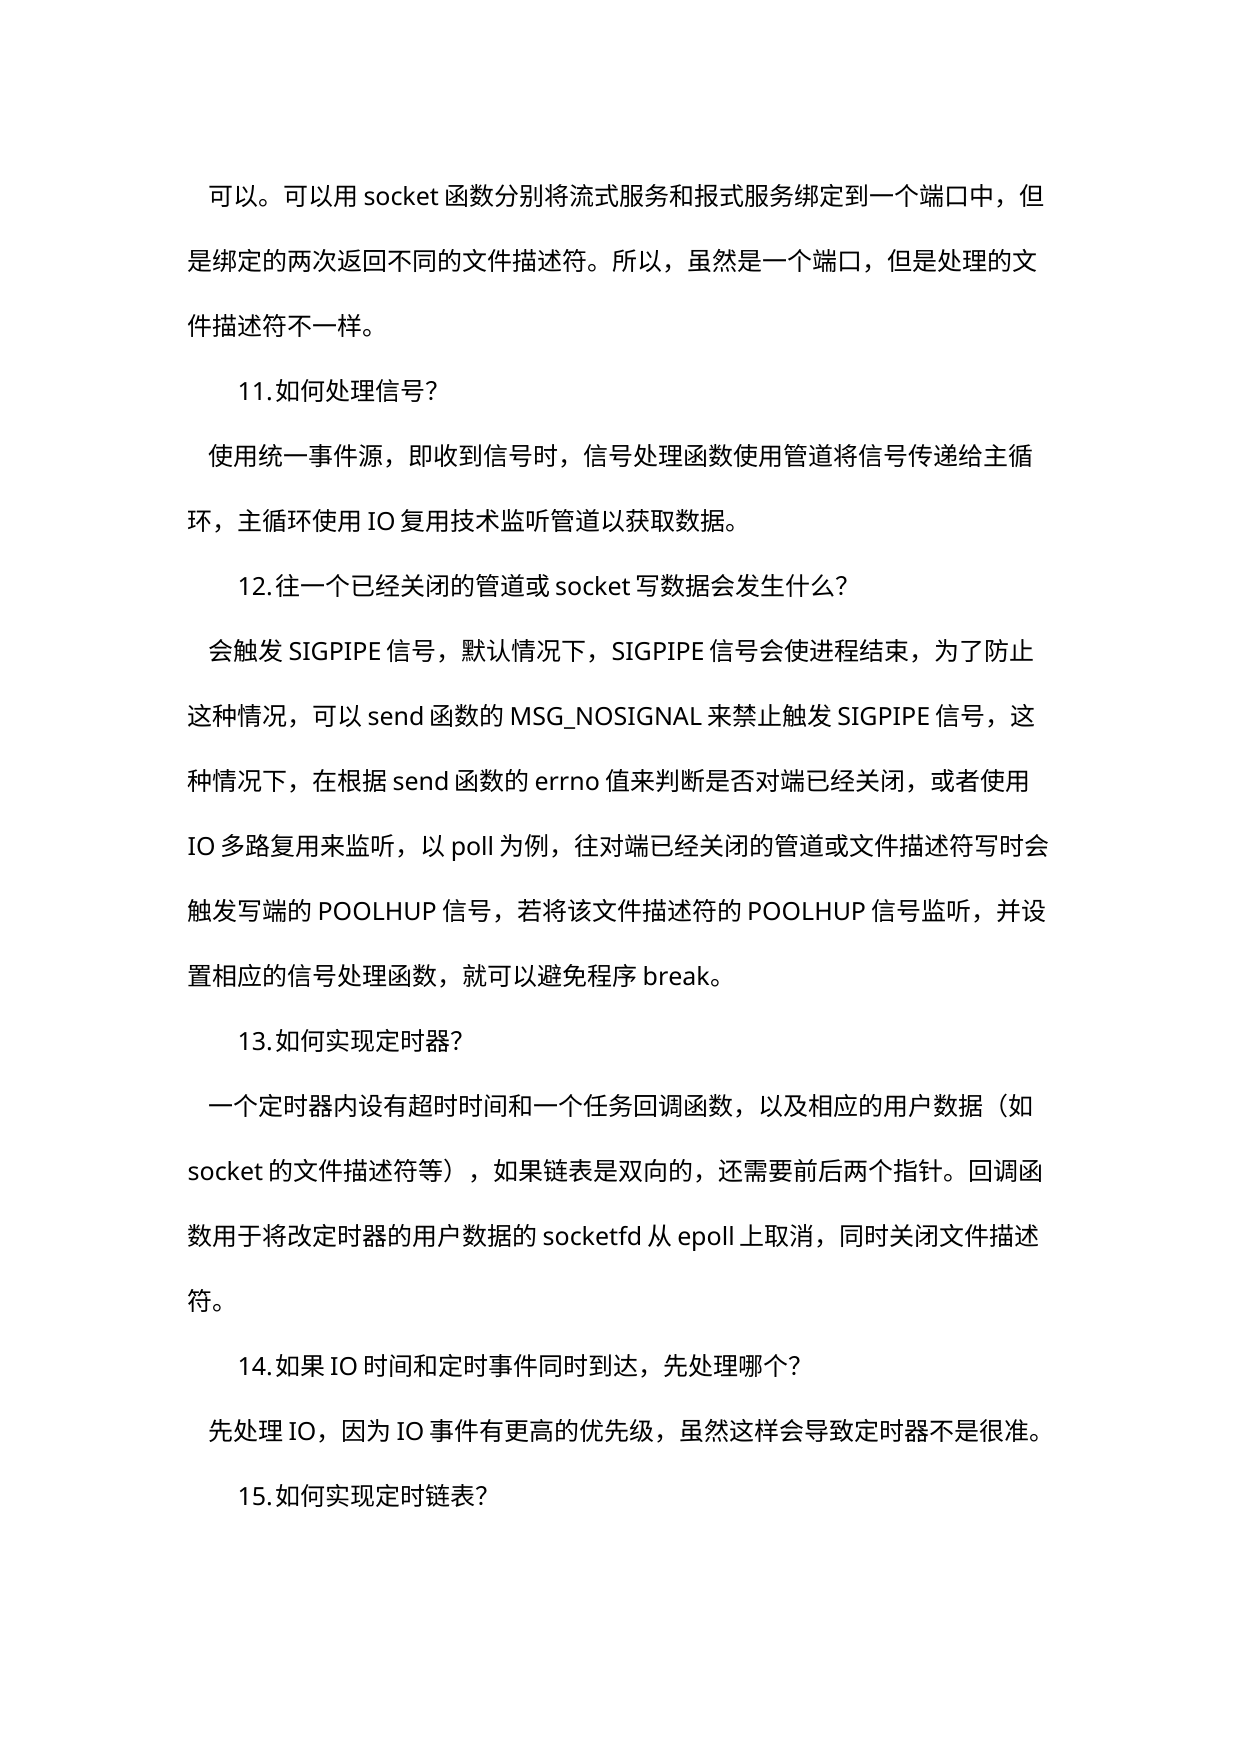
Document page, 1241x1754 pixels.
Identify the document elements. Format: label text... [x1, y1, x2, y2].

list 如何实现定时链表？ [187, 1462, 1053, 1527]
list 往一个已经关闭的管道或socket写数据会发生什么？ [187, 552, 1053, 617]
list 一个定时器内设有超时时间和一个任务回调函数，以及相应的用户数据（如socket的文件描述符等），如果链表是双向的，还需要前后两个指针。回调函数用于将改定时器的用户数据的socketfd从epoll上取消，同时关闭文件描述符。 [187, 1072, 1053, 1332]
list 会触发SIGPIPE信号，默认情况下，SIGPIPE信号会使进程结束，为了防止这种情况，可以send函数的MSG_NOSIGNAL来禁止触发SIGPIPE信号，这种情况下，在根据send函数的errno值来判断是否对端已经关闭，或者使用IO多路复用来监听，以poll为例，往对端已经关闭的管道或文件描述符写时会触发写端的POOLHUP信号，若将该文件描述符的POOLHUP信号监听，并设置相应的信号处理函数，就可以避免程序break。 [187, 617, 1053, 1007]
list 可以。可以用socket函数分别将流式服务和报式服务绑定到一个端口中，但是绑定的两次返回不同的文件描述符。所以，虽然是一个端口，但是处理的文件描述符不一样。 [187, 162, 1053, 357]
list 使用统一事件源，即收到信号时，信号处理函数使用管道将信号传递给主循环，主循环使用IO复用技术监听管道以获取数据。 [187, 422, 1053, 552]
list 先处理IO，因为IO事件有更高的优先级，虽然这样会导致定时器不是很准。 [187, 1397, 1053, 1462]
list 如果IO时间和定时事件同时到达，先处理哪个？ [187, 1332, 1053, 1397]
list 如何处理信号？ [187, 357, 1053, 422]
list 如何实现定时器？ [187, 1007, 1053, 1072]
